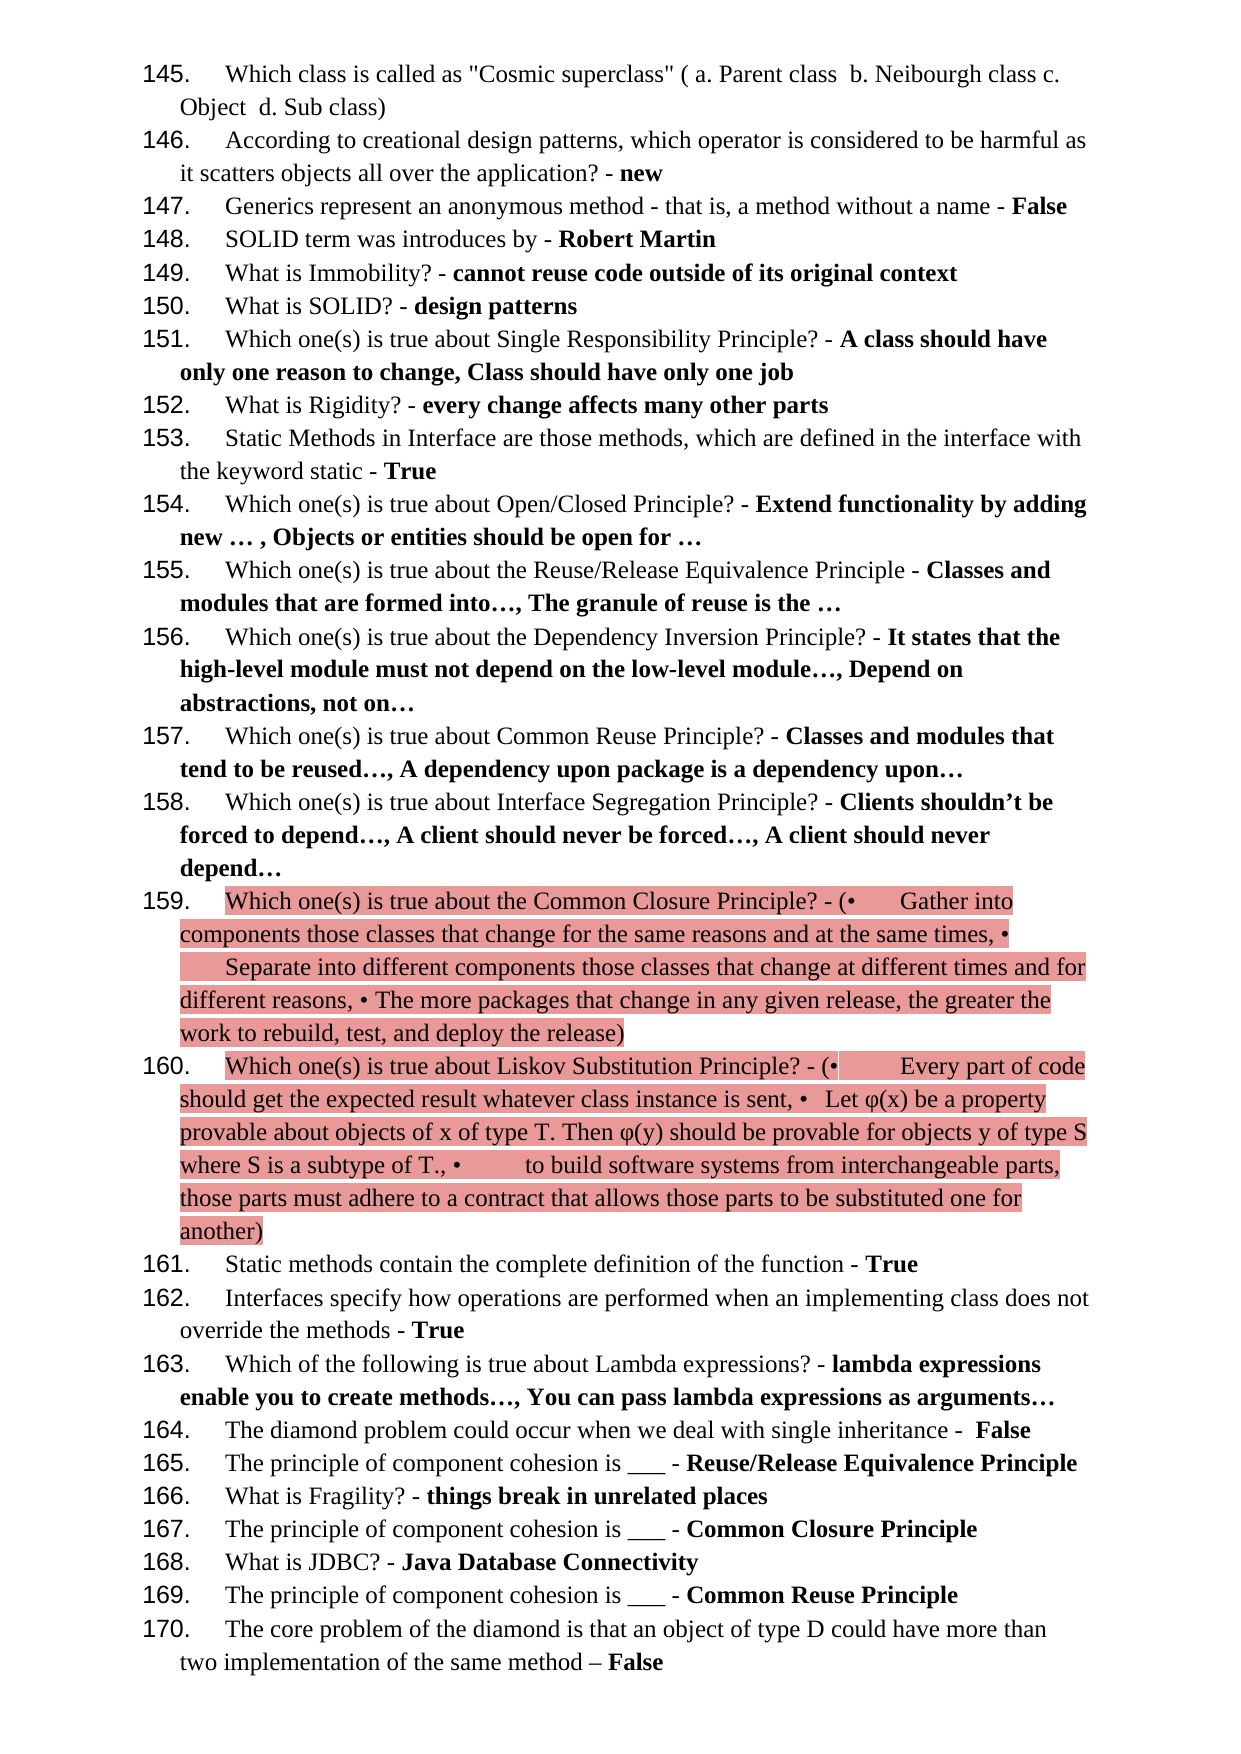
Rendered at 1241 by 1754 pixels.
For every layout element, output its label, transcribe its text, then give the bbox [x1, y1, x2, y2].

list Which class is called as "Cosmic superclass" ( a. Parent class b. Neibourgh class c. Object d. Sub class) [142, 59, 1090, 121]
list Static methods contain the complete definition of the function - True [142, 1249, 1090, 1278]
list Which of the following is true about Lambda expressions? - lambda expressions enable you to create methods…, You can pass lambda expressions as arguments… [142, 1349, 1090, 1411]
list The principle of component cohesion is ___ - Common Closure Principle [142, 1514, 1090, 1543]
list What is Immobility? - cannot reuse code outside of its original context [142, 257, 1090, 286]
list The principle of component cohesion is ___ - Reuse/Release Equivalence Principle [142, 1448, 1090, 1477]
list Generics represent an anonymous method - that is, a method without a name - False [142, 191, 1090, 220]
list Which one(s) is true about the Common Closure Principle? - (• Gather into components those classes that change for the same reasons and at the same times, • Separate into different components those classes that change at different times and for different reasons, • The more packages that change in any given release, the greater the work to rebuild, test, and deploy the release) [142, 886, 1090, 1047]
list The core problem of the diamond is that an object of type D could have more than two implementation of the same method – False [142, 1613, 1090, 1675]
list The diamond problem could occur when we deal with single inheritance - False [142, 1415, 1090, 1444]
list Which one(s) is true about Open/Closed Principle? - Extend functionality by adding new … , Objects or entities should be open for … [142, 489, 1090, 551]
list SOLID term was introduces by - Robert Martin [142, 224, 1090, 253]
list What is SOLID? - design patterns [142, 291, 1090, 319]
list Interfaces specify how operations are performed when an implementing class does not override the methods - True [142, 1282, 1090, 1344]
list Which one(s) is true about the Reuse/Release Equivalence Principle - Classes and modules that are formed into…, The granule of reuse is the … [142, 555, 1090, 617]
list Static Methods in Interface are those methods, which are defined in the interface with the keyword static - True [142, 423, 1090, 485]
list What is JDBC? - Java Database Connectivity [142, 1547, 1090, 1576]
list Which one(s) is true about Common Reuse Principle? - Classes and modules that tend to be reused…, A dependency upon package is a dependency upon… [142, 721, 1090, 782]
list Which one(s) is true about Interface Segregation Principle? - Clients shouldn’t be forced to depend…, A client should never be forced…, A client should never depend… [142, 787, 1090, 882]
list Which one(s) is true about Liskov Substitution Principle? - (• Every part of code should get the expected result whatever class instance is sent, • Let φ(x) be a property provable about objects of x of type T. Then φ(y) should be provable for objects y of type S where S is a subtype of T., • to build software systems from interchangeable parts, those parts must adhere to a contract that allows those parts to be substituted one for another) [142, 1051, 1090, 1245]
list Which one(s) is true about the Dependency Inversion Principle? - It states that the high-level module must not depend on the low-level module…, Depend on abstractions, not on… [142, 621, 1090, 716]
list What is Fragility? - things break in unrelated places [142, 1481, 1090, 1510]
list What is Rigidity? - every change affects many other parts [142, 390, 1090, 419]
list According to creational design patterns, which operator is considered to be harmful as it scatters objects all over the application? - new [142, 125, 1090, 187]
list Which one(s) is true about Single Responsibility Principle? - A class should have only one reason to change, Class should have only one job [142, 324, 1090, 386]
list The principle of component cohesion is ___ - Common Reuse Principle [142, 1580, 1090, 1609]
